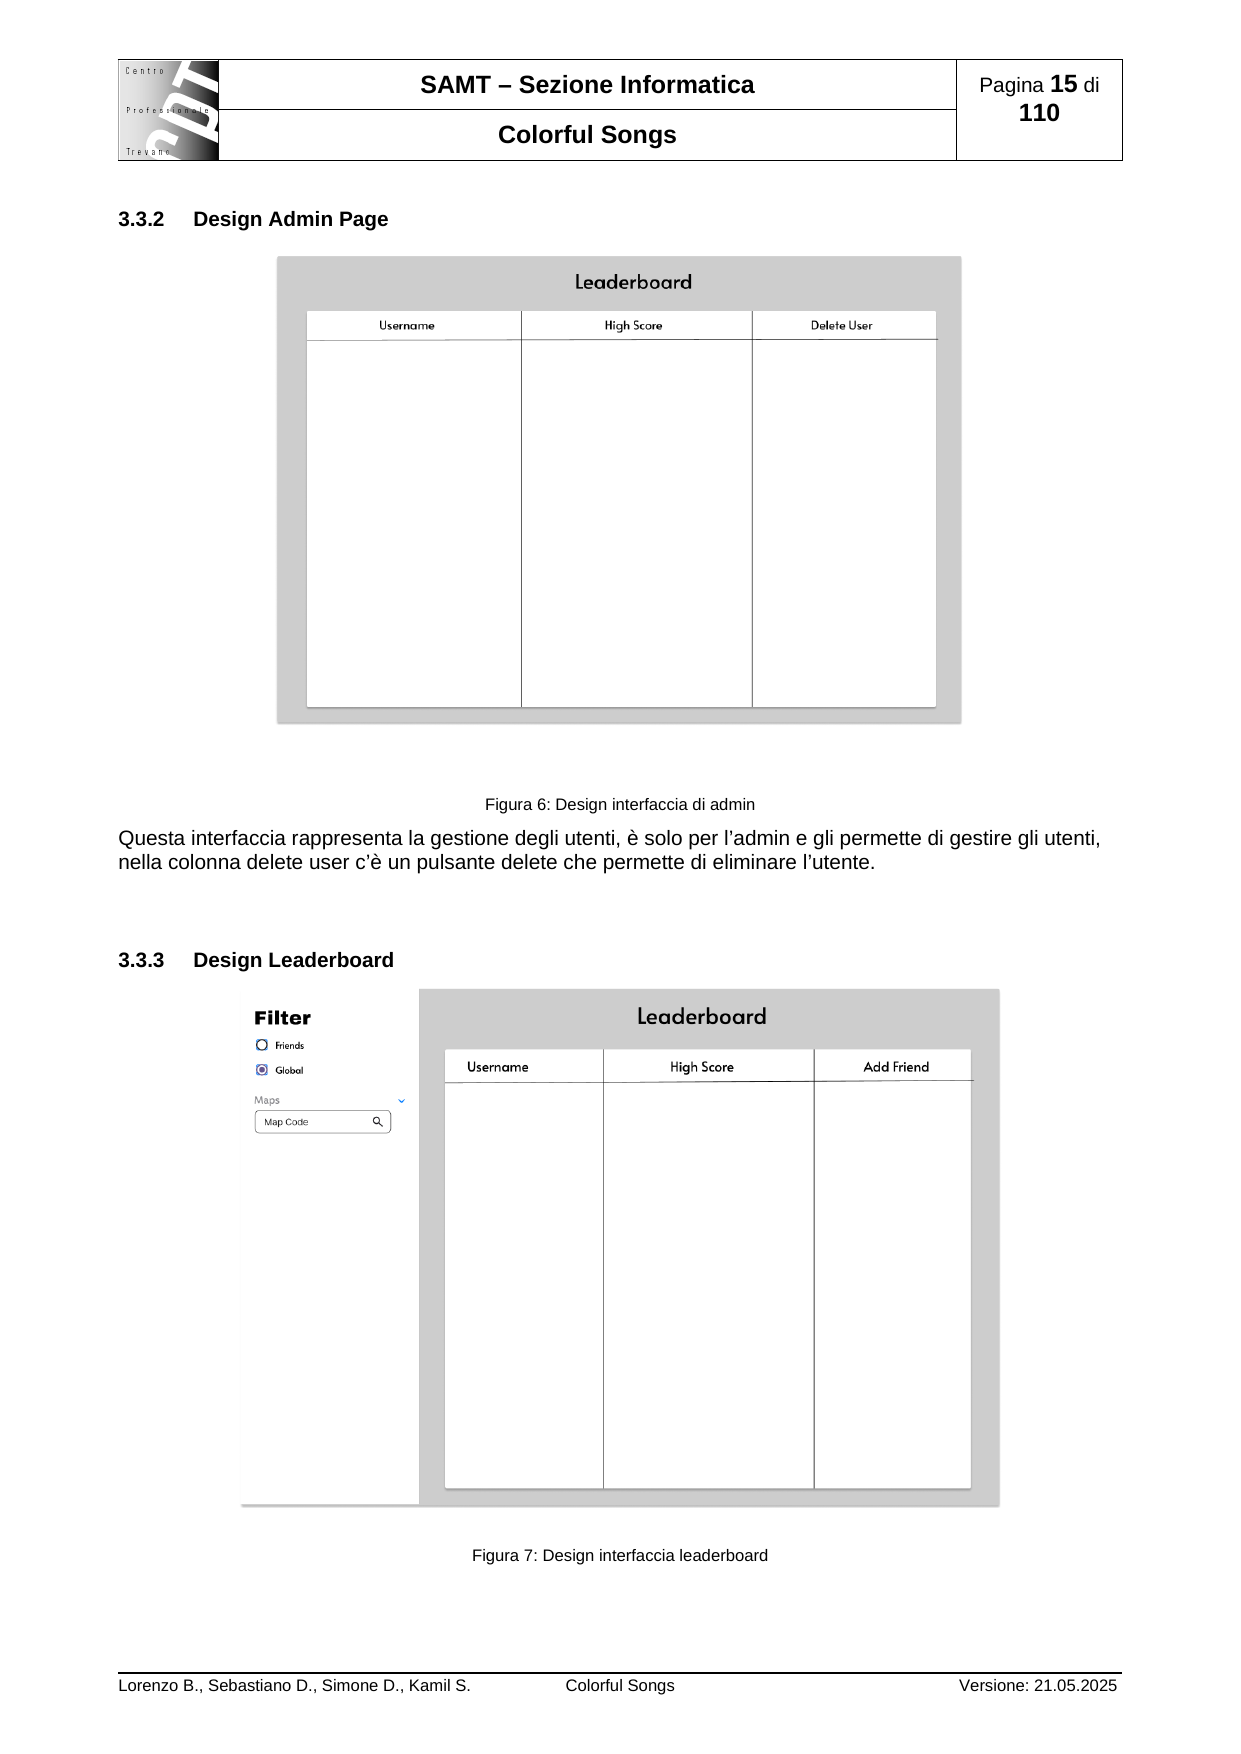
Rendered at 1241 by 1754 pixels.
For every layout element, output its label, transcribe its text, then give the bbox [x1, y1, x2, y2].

picture [270, 246, 970, 733]
picture [236, 985, 1004, 1508]
subtitle Design Leaderboard [118, 948, 1122, 972]
text Questa interfaccia rappresenta la gestione degli utenti, è solo per l’admin e gli permette di gestire gli utenti, nella colonna delete user c’è un pulsante delete che permette di eliminare l’utente. [118, 826, 1122, 874]
picture [118, 60, 219, 160]
subtitle Design Admin Page [118, 207, 1122, 231]
